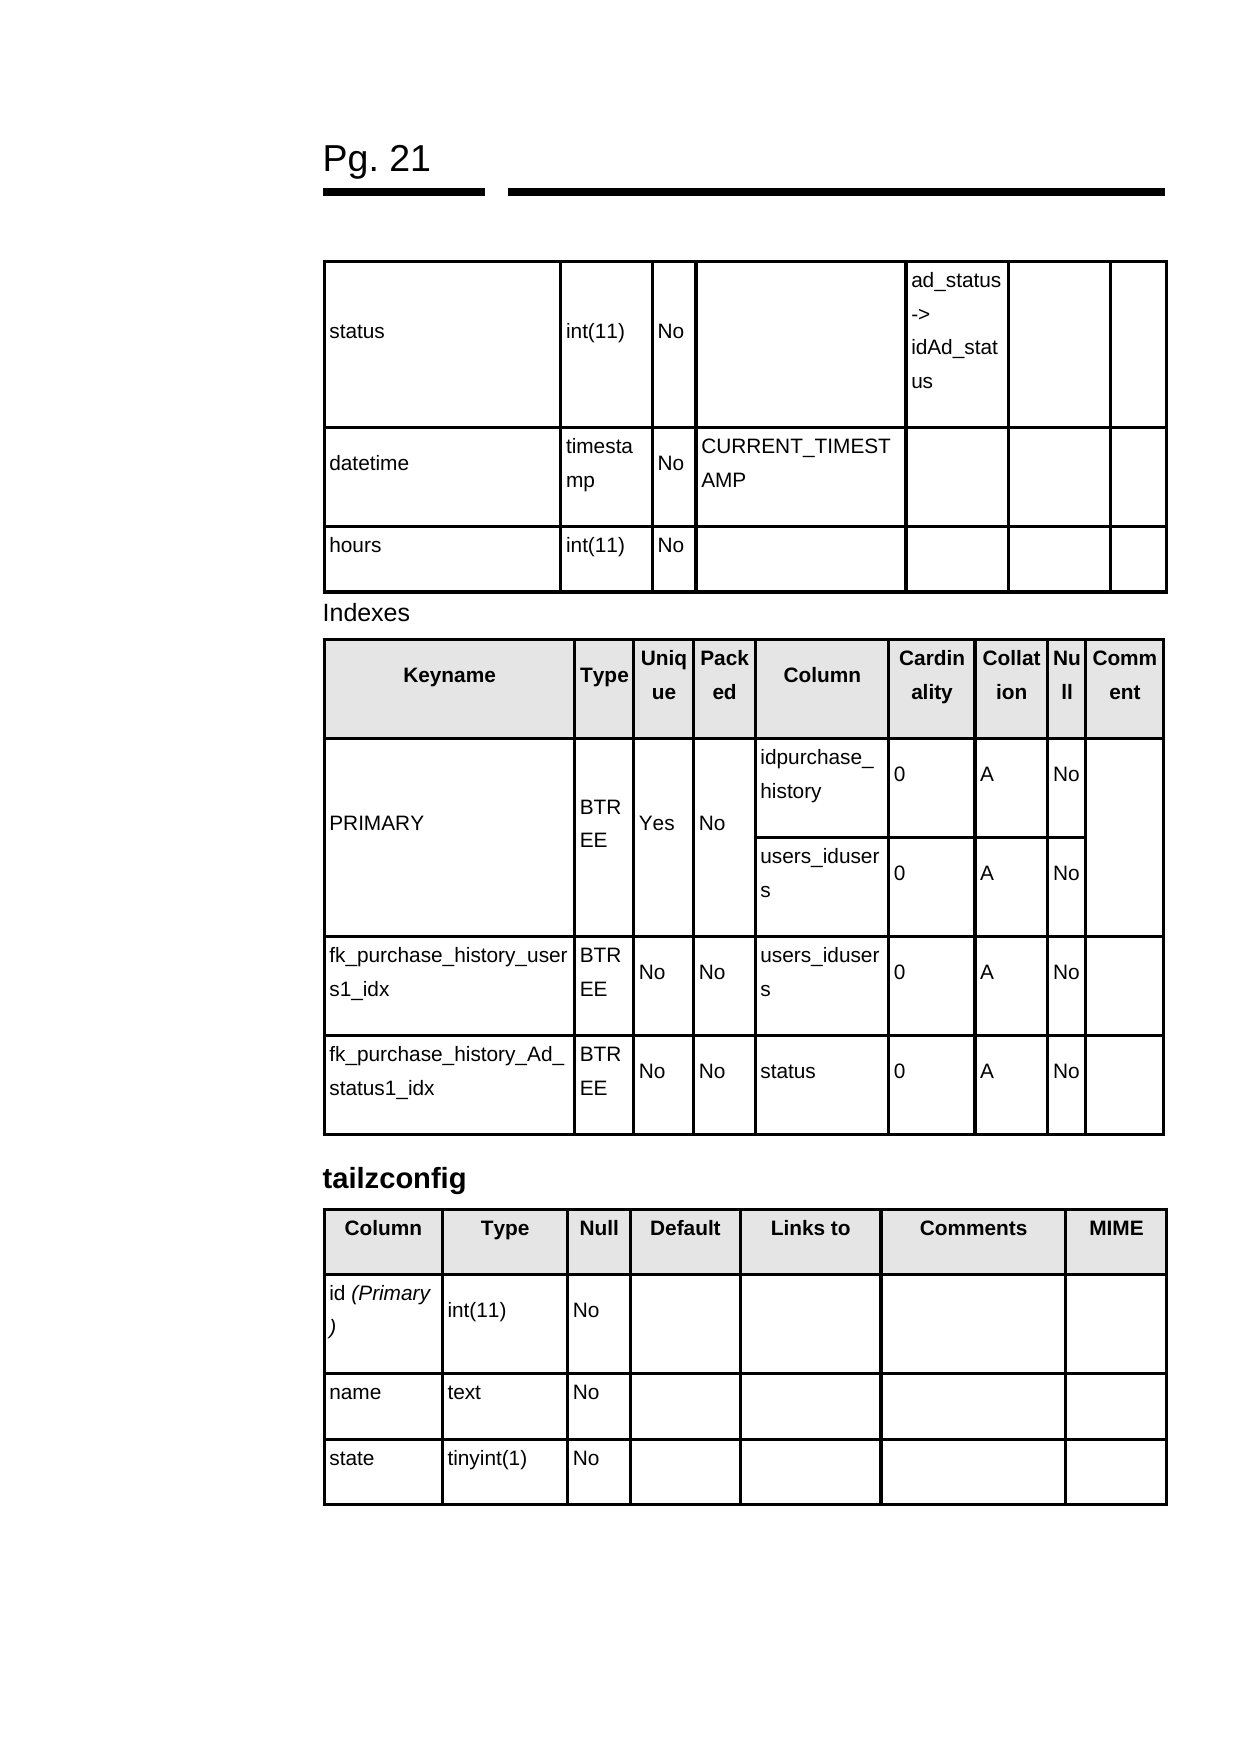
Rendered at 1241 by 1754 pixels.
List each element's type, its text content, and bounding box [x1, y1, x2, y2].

table_header Column [757, 641, 887, 737]
table_cell [1067, 1375, 1165, 1437]
table_cell fk_purchase_history_Ad_status1_idx [326, 1037, 573, 1133]
table_cell int(11) [562, 528, 651, 590]
table_cell A [977, 839, 1046, 935]
table_cell No [1049, 839, 1084, 935]
table_cell tinyint(1) [444, 1441, 566, 1503]
table_cell PRIMARY [326, 740, 573, 935]
table_header Cardinality [890, 641, 973, 737]
table_cell [1087, 938, 1162, 1034]
table_header Packed [695, 641, 754, 737]
table_cell No [635, 938, 692, 1034]
table_cell No [1049, 938, 1084, 1034]
table_cell datetime [326, 429, 559, 525]
table_header Links to [742, 1211, 879, 1273]
table_header Type [576, 641, 632, 737]
table_cell A [977, 1037, 1046, 1133]
table_cell [698, 528, 904, 590]
table_cell [883, 1276, 1064, 1372]
table_cell text [444, 1375, 566, 1437]
table_cell [1067, 1276, 1165, 1372]
table_cell state [326, 1441, 441, 1503]
table_cell BTREE [576, 1037, 632, 1133]
table_cell idpurchase_history [757, 740, 887, 836]
table_header Column [326, 1211, 441, 1273]
table_cell [1112, 429, 1165, 525]
table_cell 0 [890, 938, 973, 1034]
table_cell fk_purchase_history_users1_idx [326, 938, 573, 1034]
table_cell users_idusers [757, 938, 887, 1034]
table_cell id (Primary) [326, 1276, 441, 1372]
table_cell [742, 1441, 879, 1503]
table_header Null [569, 1211, 629, 1273]
table_cell A [977, 740, 1046, 836]
table_cell No [1049, 740, 1084, 836]
table_cell [632, 1276, 739, 1372]
table_cell int(11) [562, 263, 651, 426]
table_cell [1010, 263, 1109, 426]
table_cell No [569, 1441, 629, 1503]
table_cell [908, 429, 1007, 525]
table_cell timestamp [562, 429, 651, 525]
table_cell No [569, 1276, 629, 1372]
table_cell A [977, 938, 1046, 1034]
table_cell No [1049, 1037, 1084, 1133]
table_cell name [326, 1375, 441, 1437]
table_cell 0 [890, 1037, 973, 1133]
table_cell BTREE [576, 938, 632, 1034]
table_cell No [654, 528, 694, 590]
table_cell [1087, 1037, 1162, 1133]
table_cell status [326, 263, 559, 426]
table_header Default [632, 1211, 739, 1273]
table_cell [742, 1375, 879, 1437]
subtitle tailzconfig [322, 1161, 1165, 1194]
table_header Null [1049, 641, 1084, 737]
table_cell 0 [890, 839, 973, 935]
table_cell int(11) [444, 1276, 566, 1372]
table_header MIME [1067, 1211, 1165, 1273]
table_cell No [635, 1037, 692, 1133]
table_cell [1067, 1441, 1165, 1503]
table_cell ad_status -> idAd_status [908, 263, 1007, 426]
table_cell [883, 1375, 1064, 1437]
table_cell No [654, 263, 694, 426]
table_cell [1010, 528, 1109, 590]
table_cell [632, 1441, 739, 1503]
table_cell [742, 1276, 879, 1372]
table_cell [908, 528, 1007, 590]
table_cell hours [326, 528, 559, 590]
table_cell users_idusers [757, 839, 887, 935]
table_cell No [695, 938, 754, 1034]
table_header Keyname [326, 641, 573, 737]
table_cell status [757, 1037, 887, 1133]
table_cell No [654, 429, 694, 525]
table_cell No [569, 1375, 629, 1437]
table_header Unique [635, 641, 692, 737]
table_header Comments [883, 1211, 1064, 1273]
table_cell [1010, 429, 1109, 525]
table_cell 0 [890, 740, 973, 836]
table_header Comment [1087, 641, 1162, 737]
table_header Collation [977, 641, 1046, 737]
table_cell No [695, 1037, 754, 1133]
table_cell [1112, 528, 1165, 590]
table_cell CURRENT_TIMESTAMP [698, 429, 904, 525]
subtitle Indexes [322, 598, 1165, 626]
table_header Type [444, 1211, 566, 1273]
table_cell [632, 1375, 739, 1437]
table_cell [883, 1441, 1064, 1503]
table_cell Yes [635, 740, 692, 935]
table_cell [1112, 263, 1165, 426]
table_cell No [695, 740, 754, 935]
table_cell BTREE [576, 740, 632, 935]
table_cell [698, 263, 904, 426]
table_cell [1087, 740, 1162, 935]
